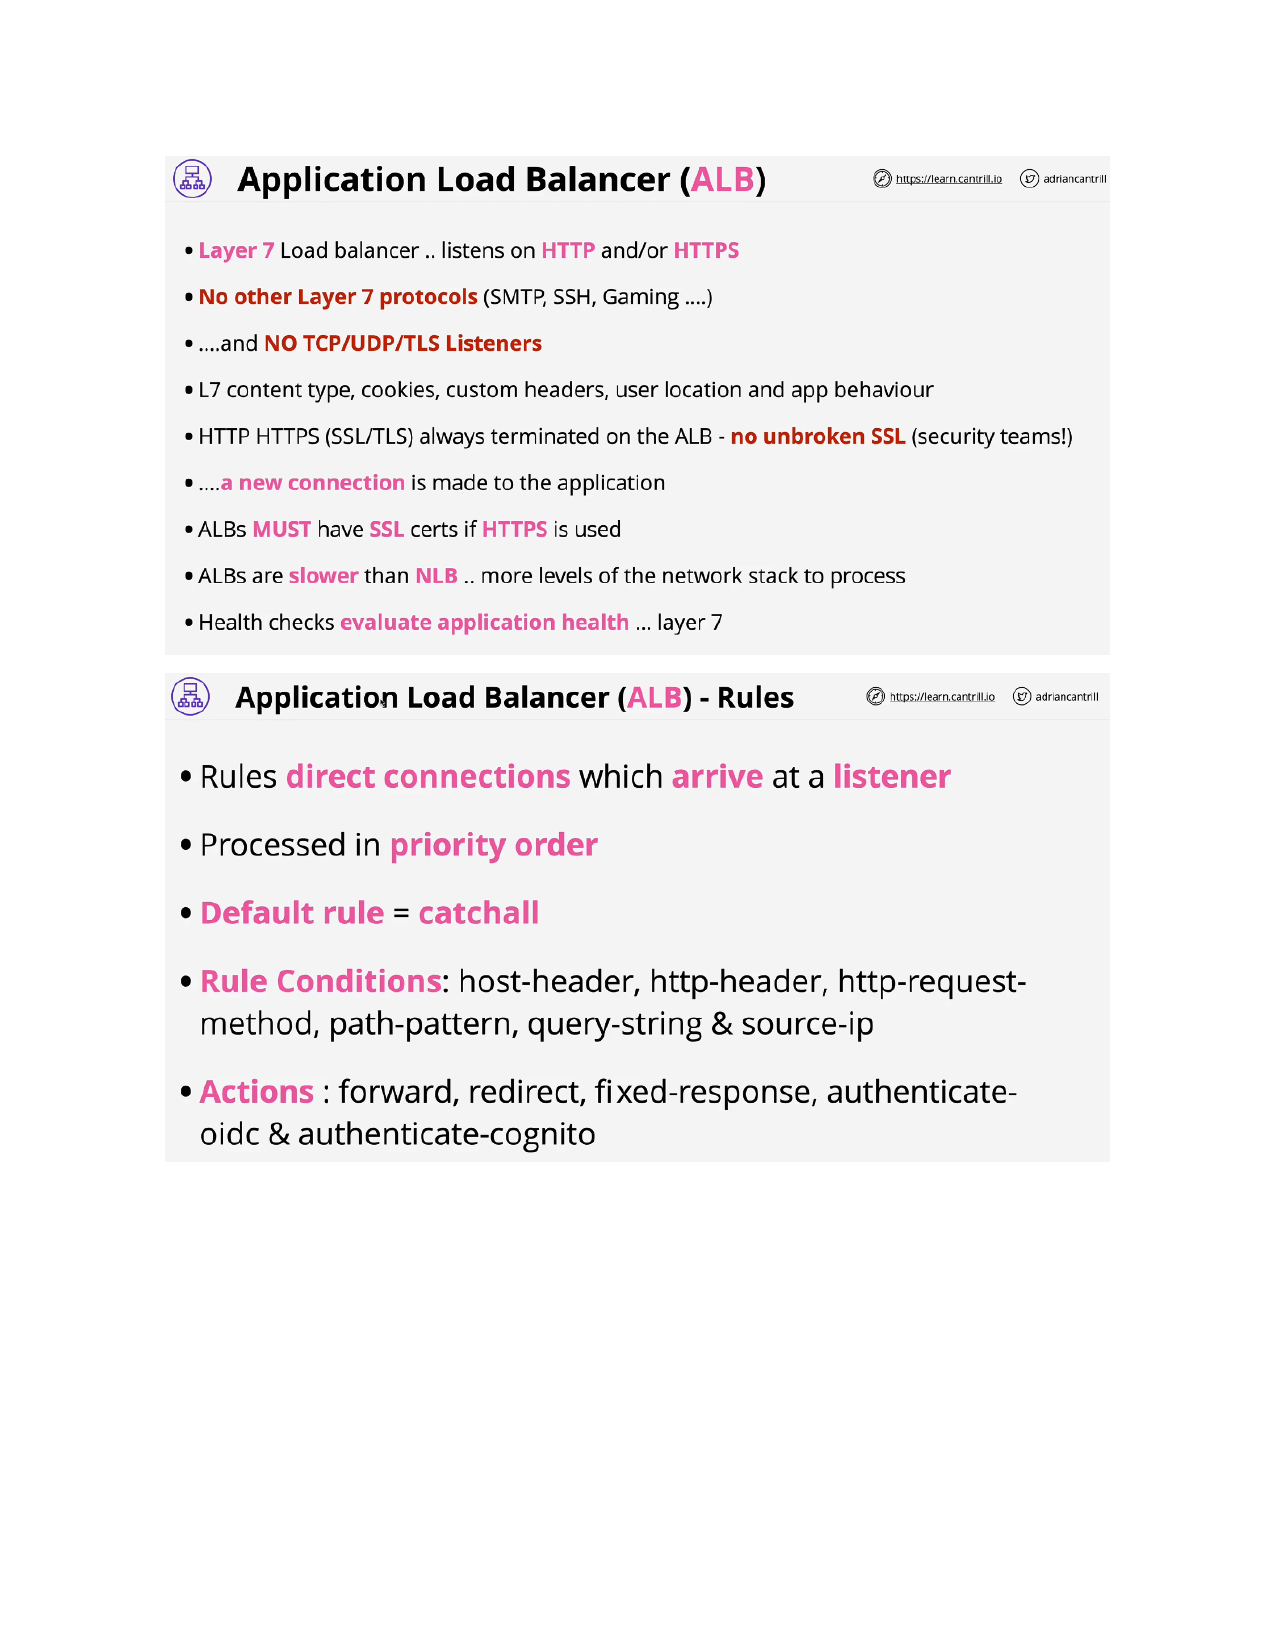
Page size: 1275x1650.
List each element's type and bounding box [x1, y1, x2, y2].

picture [165, 673, 1111, 1162]
picture [165, 156, 1111, 655]
